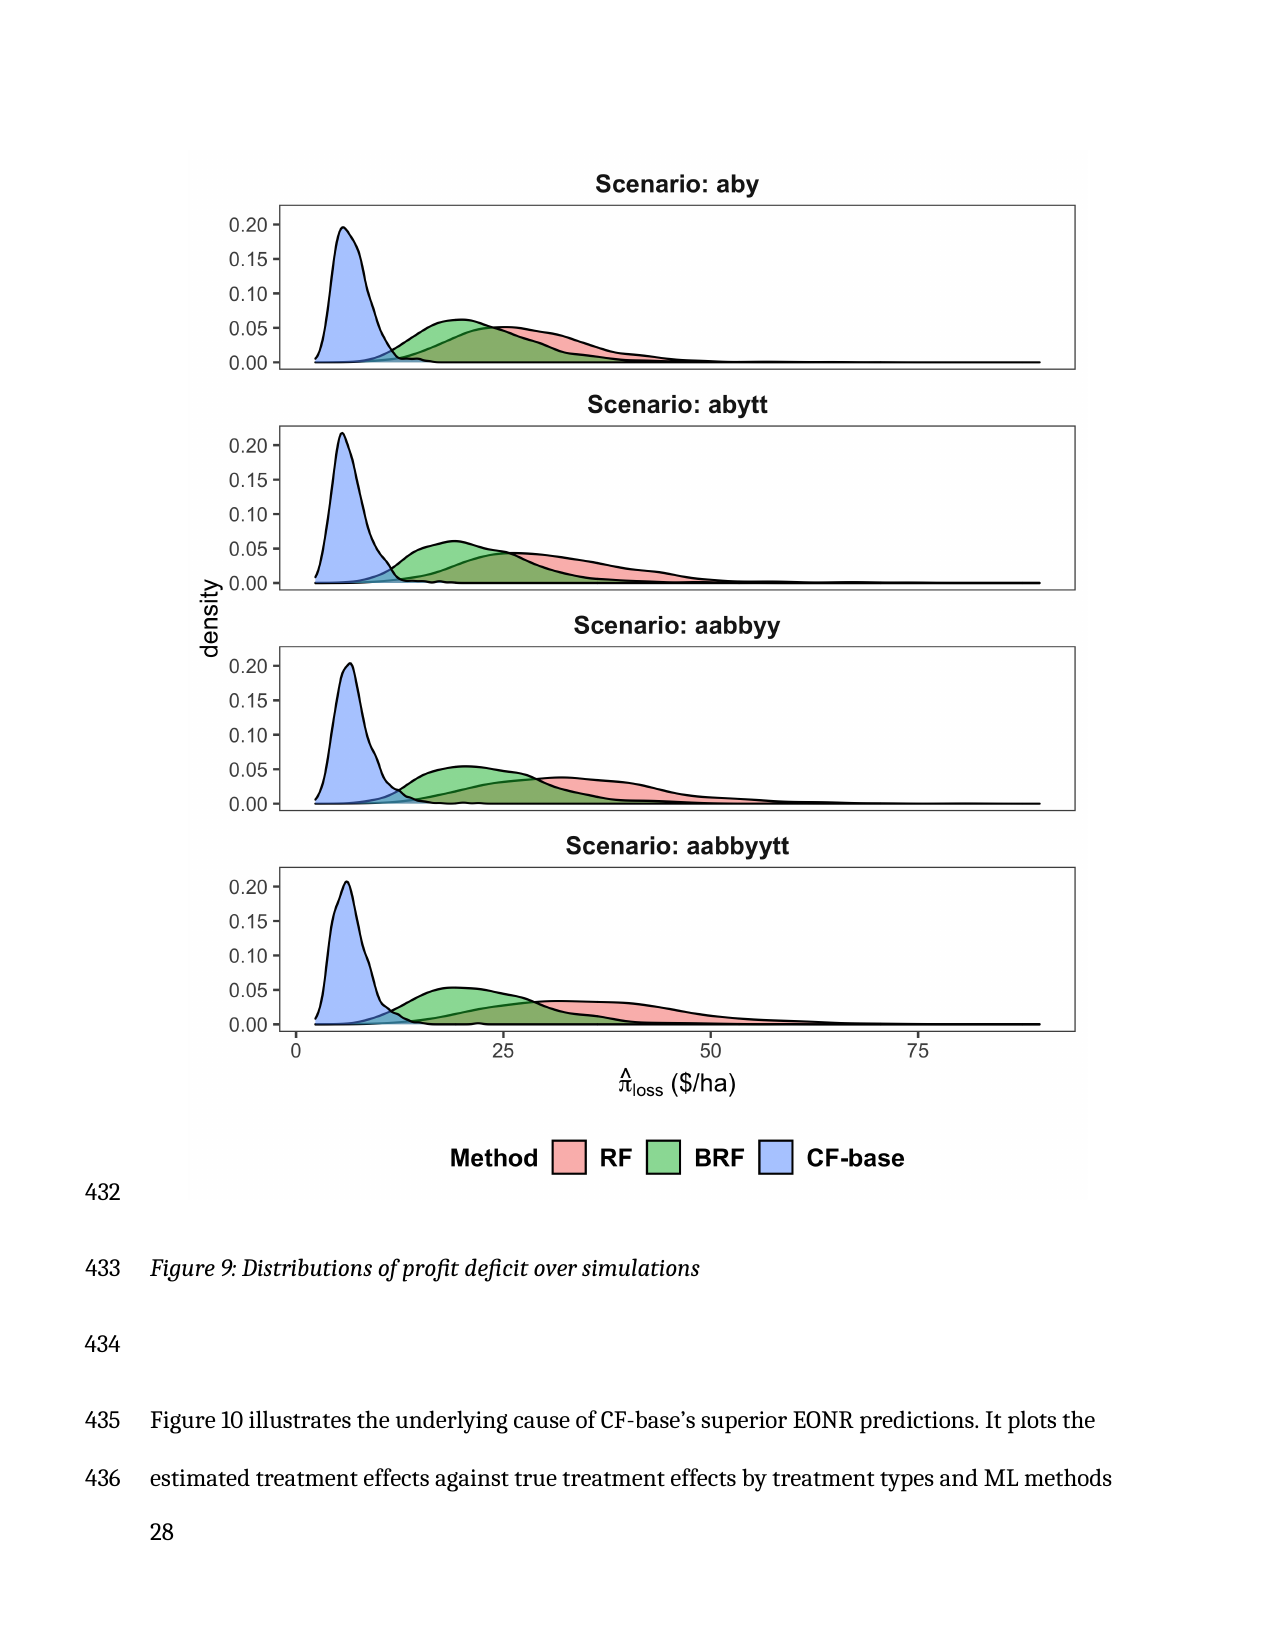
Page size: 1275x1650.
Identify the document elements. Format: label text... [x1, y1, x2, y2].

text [150, 1406, 1125, 1492]
picture [187, 150, 1088, 1200]
text Figure 9: Distributions of profit deficit over simulations [150, 1254, 1125, 1282]
